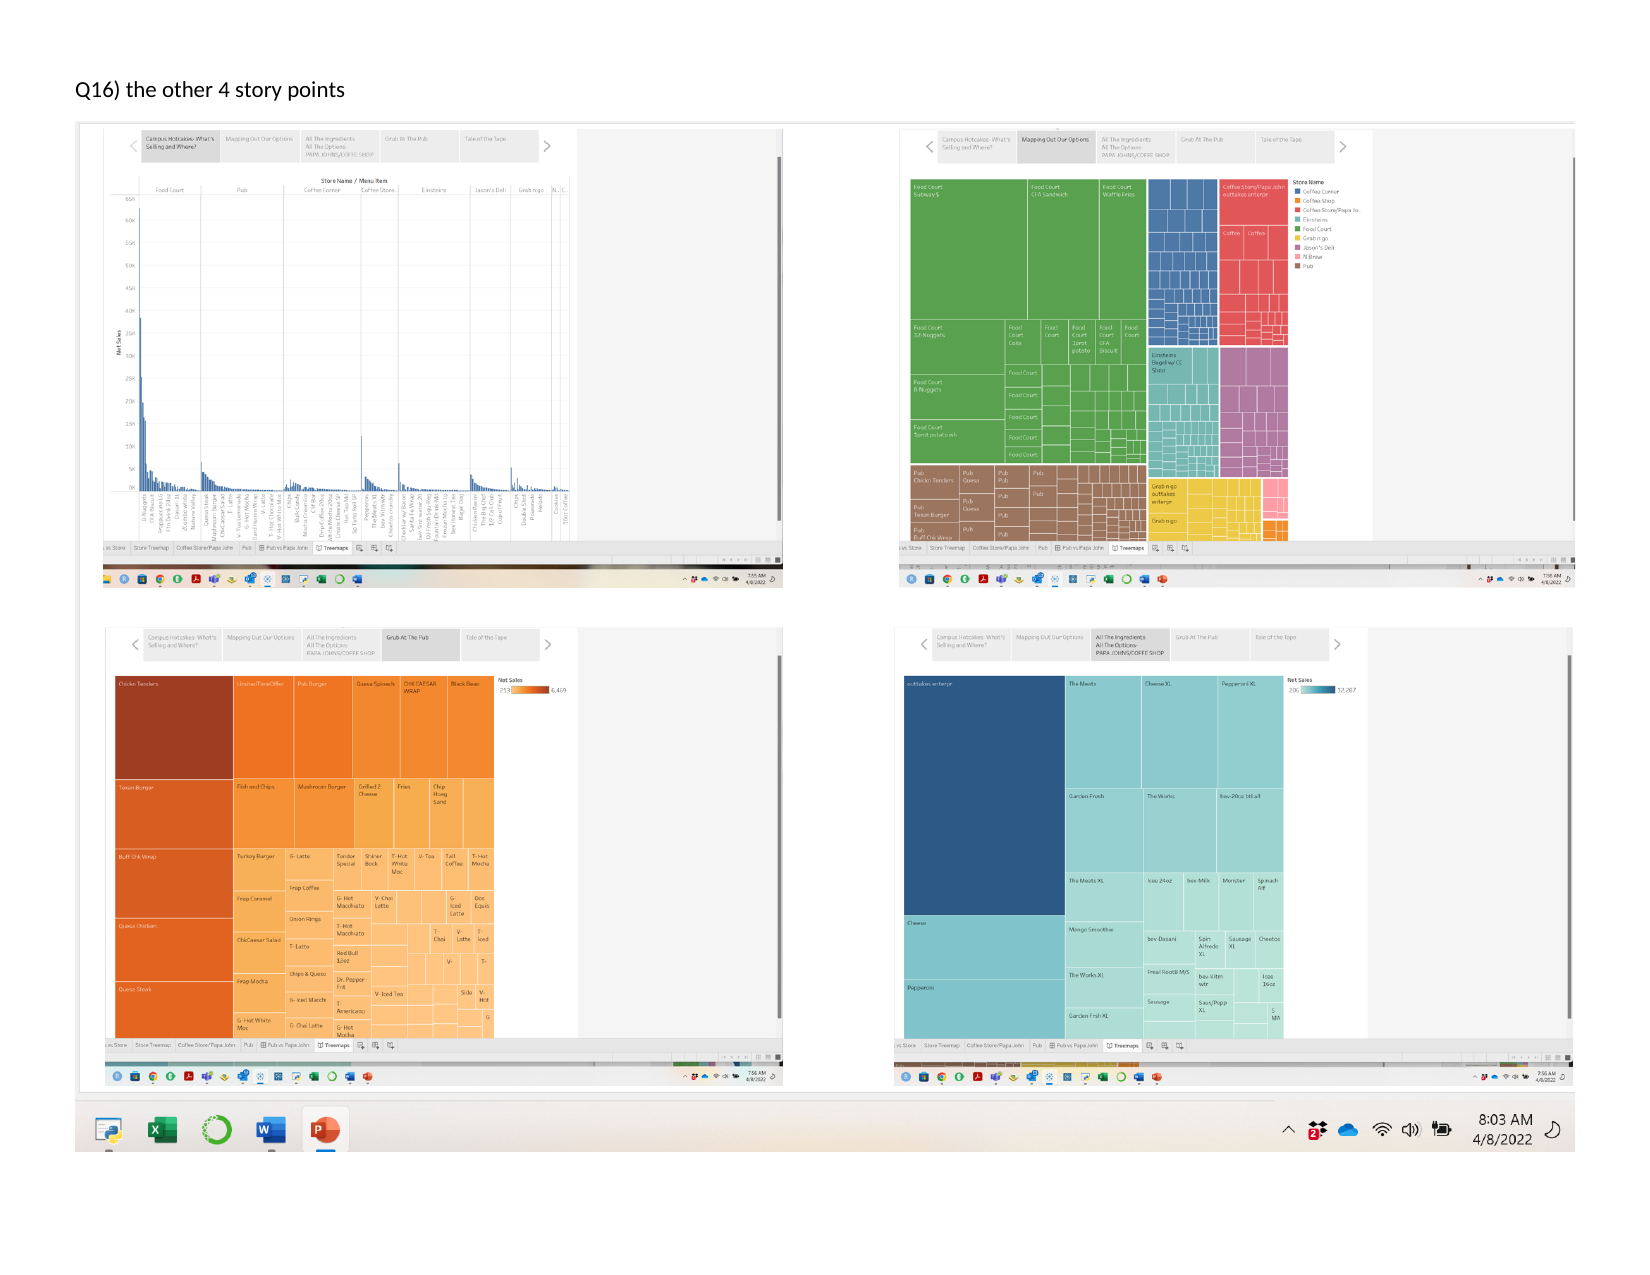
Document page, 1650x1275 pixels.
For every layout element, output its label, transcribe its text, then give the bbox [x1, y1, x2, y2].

picture [75, 121, 1575, 1152]
text Q16) the other 4 story points [75, 75, 1575, 103]
